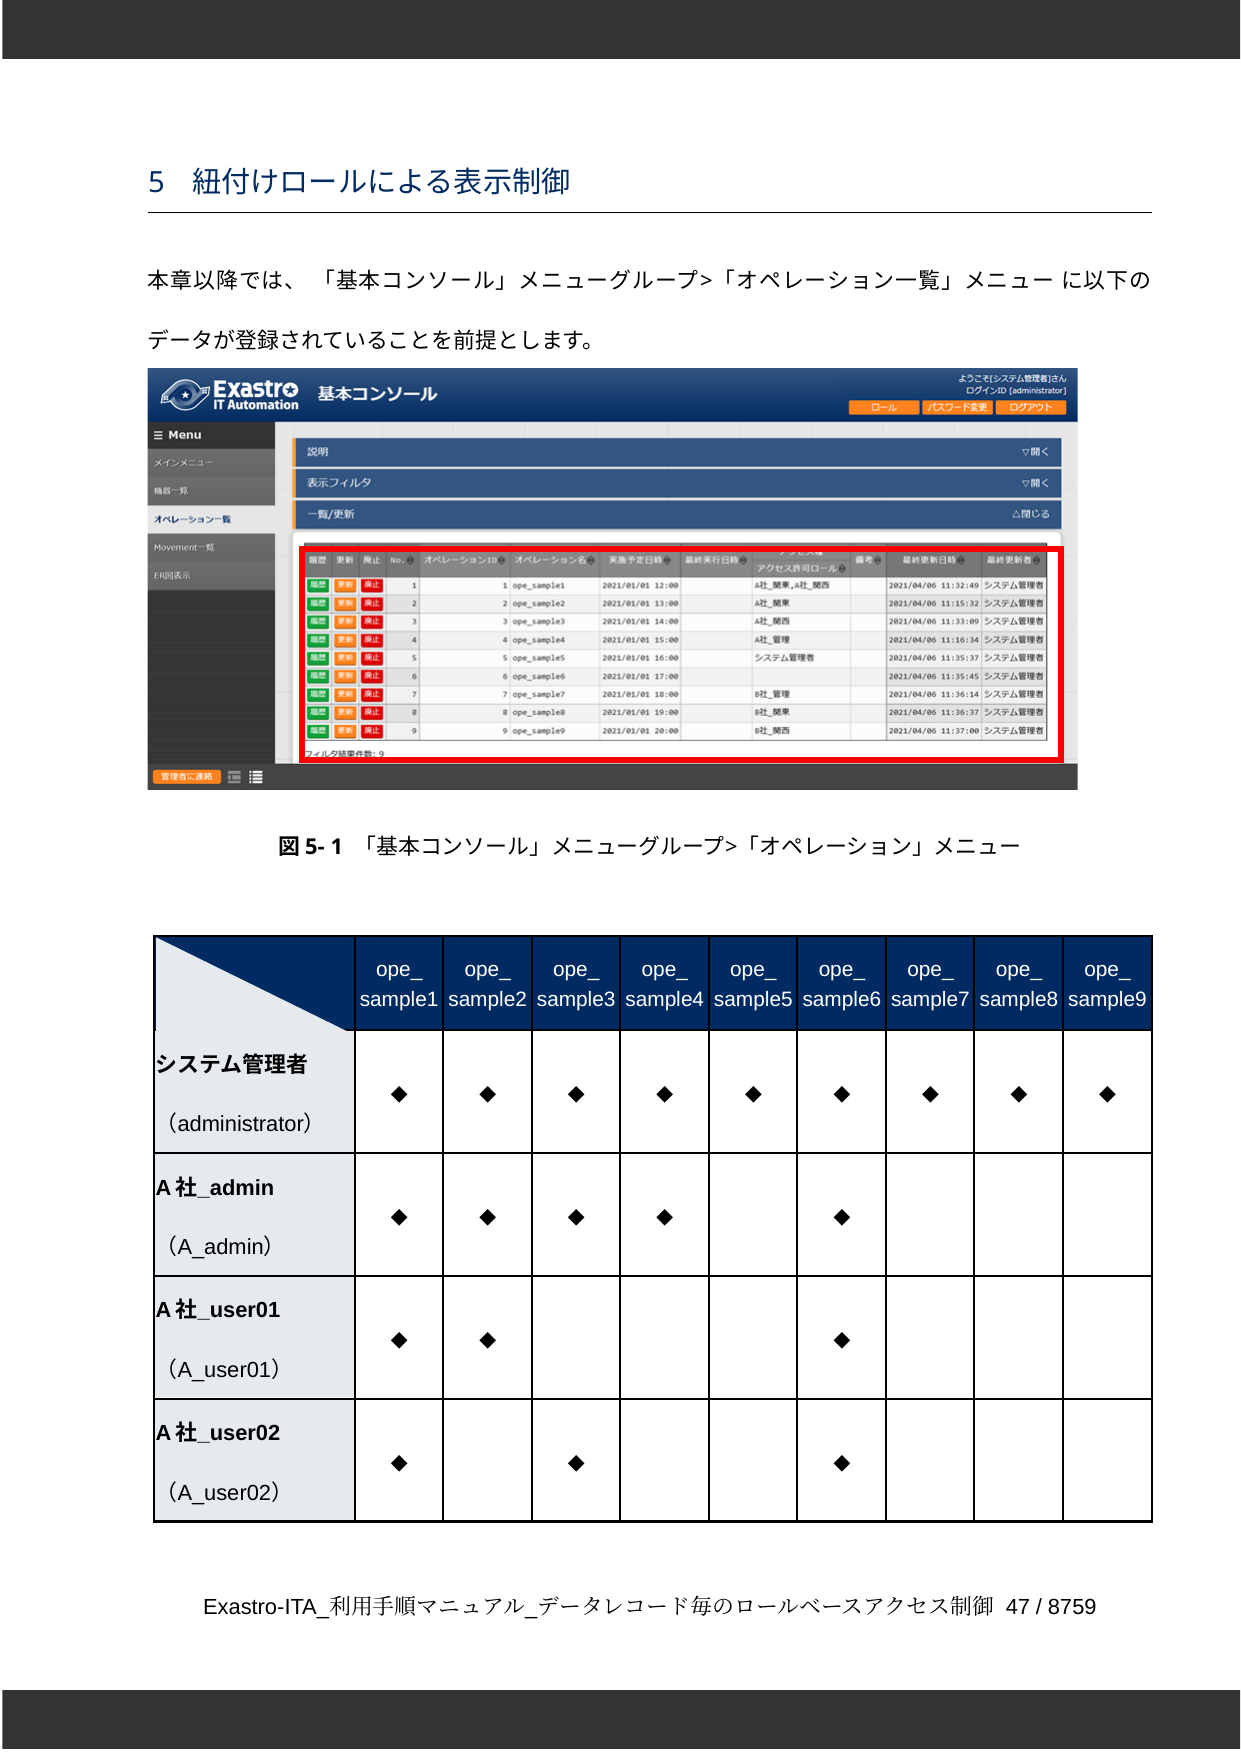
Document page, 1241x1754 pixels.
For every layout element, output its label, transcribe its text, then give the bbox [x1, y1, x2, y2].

text 図 5- 1 「基本コンソール」メニューグループ>「オペレーション」メニュー [148, 815, 1152, 875]
picture [2, 1690, 1241, 1749]
table_header ope_ sample2 [444, 937, 531, 1029]
table_cell [710, 1277, 796, 1397]
table_cell ◆ [1064, 1031, 1151, 1152]
table_cell ◆ [975, 1031, 1062, 1152]
table_header ope_ sample5 [710, 937, 796, 1029]
table_header ope_ sample9 [1064, 937, 1151, 1029]
table_cell ◆ [356, 1154, 442, 1275]
table_cell [444, 1400, 531, 1520]
table_cell ◆ [533, 1031, 619, 1152]
table_cell [1064, 1277, 1151, 1397]
table_cell [887, 1277, 973, 1397]
table_cell [1064, 1400, 1151, 1520]
table_cell ◆ [444, 1277, 531, 1397]
table_cell ◆ [356, 1277, 442, 1397]
table_cell [975, 1400, 1062, 1520]
table_cell [621, 1400, 708, 1520]
table_header ope_ sample1 [356, 937, 442, 1029]
table_header ope_ sample8 [975, 937, 1062, 1029]
table_cell [710, 1154, 796, 1275]
table_cell [887, 1400, 973, 1520]
table_cell A社_user02 （A_user02） [155, 1400, 354, 1520]
table_header ope_ sample4 [621, 937, 708, 1029]
table_cell [887, 1154, 973, 1275]
text 本章以降では、 「基本コンソール」メニューグループ>「オペレーション一覧」メニュー に以下のデータが登録されていることを前提とします。 [148, 249, 1152, 368]
table_cell ◆ [533, 1400, 619, 1520]
table_cell ◆ [621, 1031, 708, 1152]
table_cell [533, 1277, 619, 1397]
table_cell [1064, 1154, 1151, 1275]
table_cell ◆ [710, 1031, 796, 1152]
table_cell [710, 1400, 796, 1520]
table_cell ◆ [356, 1031, 442, 1152]
subtitle 紐付けロールによる表示制御 [148, 151, 1152, 212]
table_cell ◆ [621, 1154, 708, 1275]
table_cell ◆ [533, 1154, 619, 1275]
table_header ope_ sample7 [887, 937, 973, 1029]
table_cell A社_admin （A_admin） [155, 1154, 354, 1275]
table_cell [621, 1277, 708, 1397]
table_cell ◆ [887, 1031, 973, 1152]
table_cell A社_user01 （A_user01） [155, 1277, 354, 1397]
table_header [158, 937, 354, 1029]
table_cell ◆ [798, 1154, 885, 1275]
table_cell システム管理者 （administrator） [155, 1031, 354, 1152]
table_cell ◆ [798, 1031, 885, 1152]
picture [2, 0, 1241, 59]
table_cell [975, 1154, 1062, 1275]
table_cell [975, 1277, 1062, 1397]
table_cell ◆ [444, 1154, 531, 1275]
table_header ope_ sample3 [533, 937, 619, 1029]
table_header ope_ sample6 [798, 937, 885, 1029]
table_cell ◆ [356, 1400, 442, 1520]
table_cell ◆ [798, 1277, 885, 1397]
table_cell ◆ [444, 1031, 531, 1152]
picture [147, 368, 1078, 790]
table_cell ◆ [798, 1400, 885, 1520]
